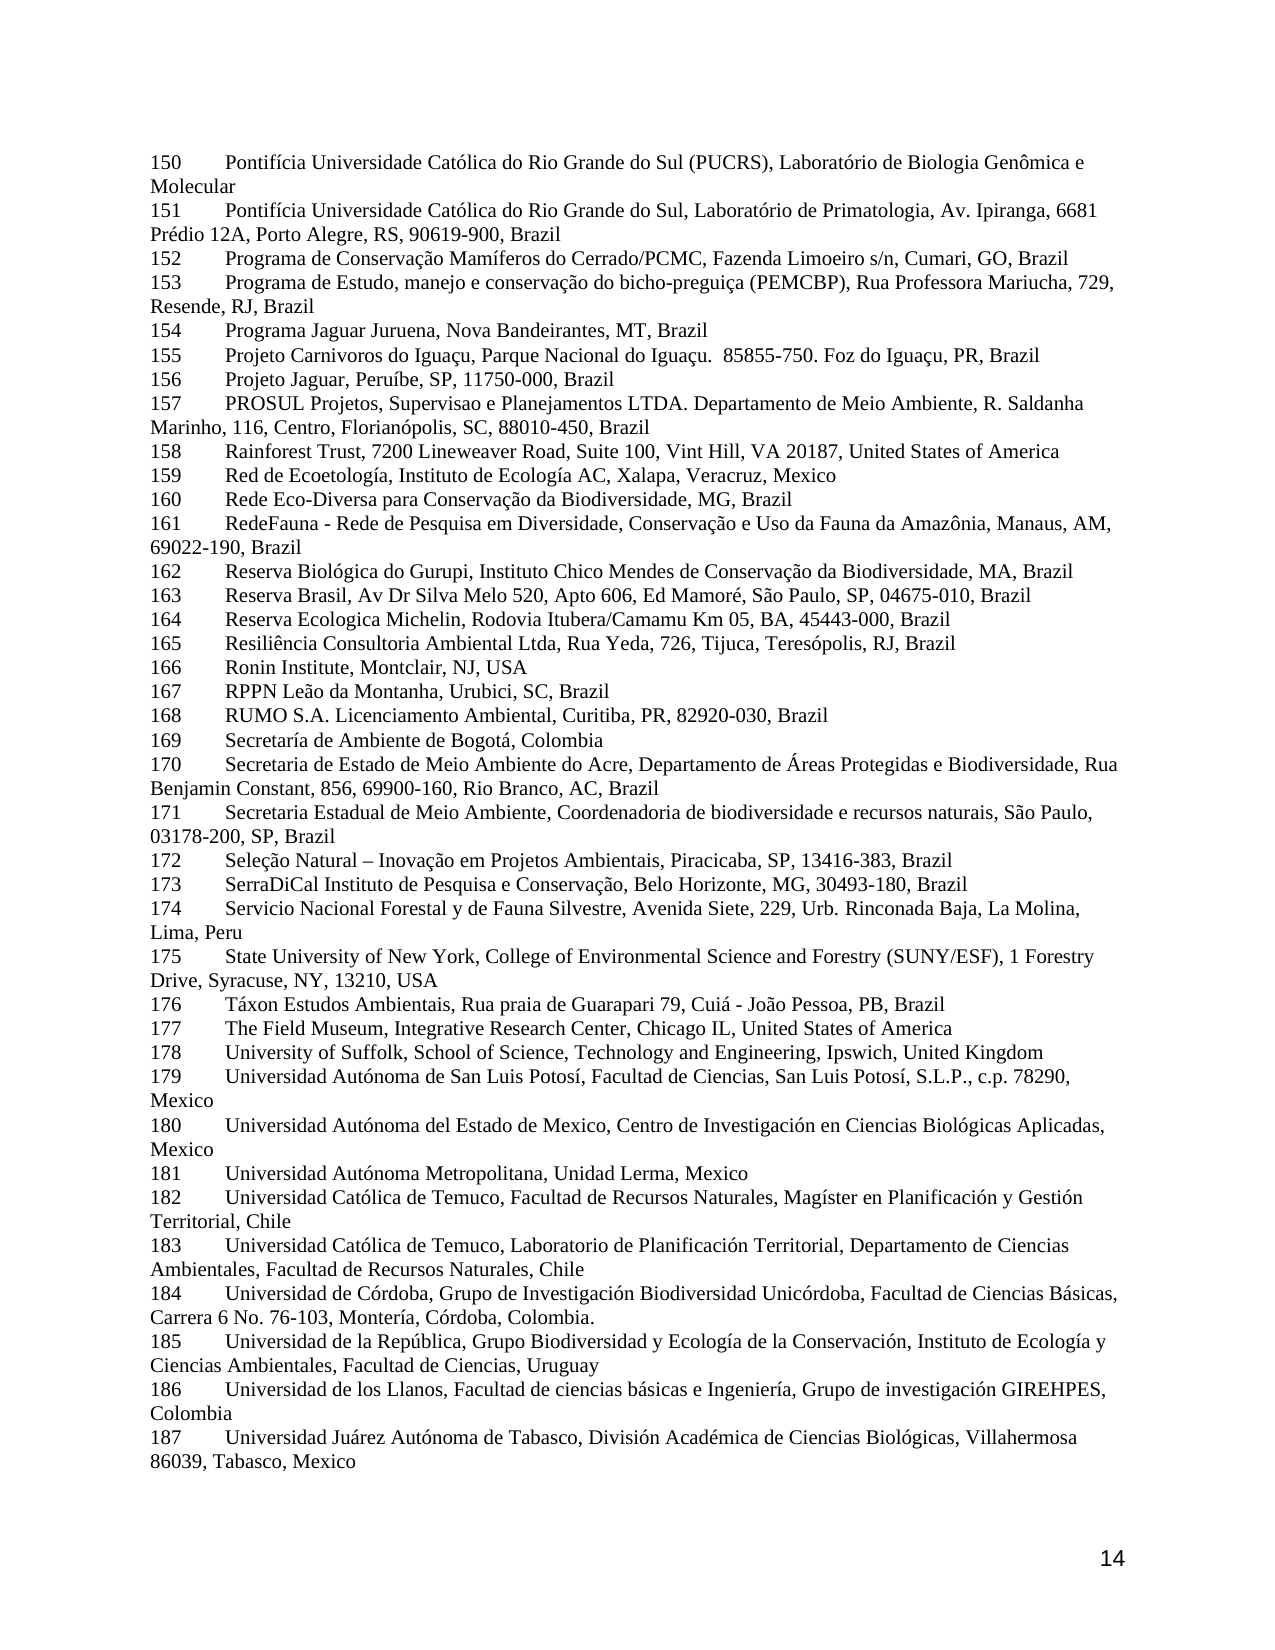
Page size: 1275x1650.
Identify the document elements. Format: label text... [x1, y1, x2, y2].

text 181 Universidad Autónoma Metropolitana, Unidad Lerma, Mexico [150, 1161, 1125, 1185]
text 182 Universidad Católica de Temuco, Facultad de Recursos Naturales, Magíster en Planificación y Gestión Territorial, Chile [150, 1185, 1125, 1233]
text 158 Rainforest Trust, 7200 Lineweaver Road, Suite 100, Vint Hill, VA 20187, United States of America [150, 439, 1125, 463]
text 163 Reserva Brasil, Av Dr Silva Melo 520, Apto 606, Ed Mamoré, São Paulo, SP, 04675-010, Brazil [150, 583, 1125, 607]
text 177 The Field Museum, Integrative Research Center, Chicago IL, United States of America [150, 1016, 1125, 1040]
text 157 PROSUL Projetos, Supervisao e Planejamentos LTDA. Departamento de Meio Ambiente, R. Saldanha Marinho, 116, Centro, Florianópolis, SC, 88010-450, Brazil [150, 391, 1125, 439]
text 168 RUMO S.A. Licenciamento Ambiental, Curitiba, PR, 82920-030, Brazil [150, 703, 1125, 727]
text 180 Universidad Autónoma del Estado de Mexico, Centro de Investigación en Ciencias Biológicas Aplicadas, Mexico [150, 1112, 1125, 1161]
text 161 RedeFauna - Rede de Pesquisa em Diversidade, Conservação e Uso da Fauna da Amazônia, Manaus, AM, 69022-190, Brazil [150, 511, 1125, 559]
text 162 Reserva Biológica do Gurupi, Instituto Chico Mendes de Conservação da Biodiversidade, MA, Brazil [150, 559, 1125, 583]
text 176 Táxon Estudos Ambientais, Rua praia de Guarapari 79, Cuiá - João Pessoa, PB, Brazil [150, 992, 1125, 1016]
text 184 Universidad de Córdoba, Grupo de Investigación Biodiversidad Unicórdoba, Facultad de Ciencias Básicas, Carrera 6 No. 76-103, Montería, Córdoba, Colombia. [150, 1281, 1125, 1329]
text 171 Secretaria Estadual de Meio Ambiente, Coordenadoria de biodiversidade e recursos naturais, São Paulo, 03178-200, SP, Brazil [150, 800, 1125, 848]
text 173 SerraDiCal Instituto de Pesquisa e Conservação, Belo Horizonte, MG, 30493-180, Brazil [150, 872, 1125, 896]
text 169 Secretaría de Ambiente de Bogotá, Colombia [150, 727, 1125, 752]
text 156 Projeto Jaguar, Peruíbe, SP, 11750-000, Brazil [150, 367, 1125, 391]
text 164 Reserva Ecologica Michelin, Rodovia Itubera/Camamu Km 05, BA, 45443-000, Brazil [150, 607, 1125, 631]
text 154 Programa Jaguar Juruena, Nova Bandeirantes, MT, Brazil [150, 318, 1125, 342]
text 167 RPPN Leão da Montanha, Urubici, SC, Brazil [150, 679, 1125, 703]
text 165 Resiliência Consultoria Ambiental Ltda, Rua Yeda, 726, Tijuca, Teresópolis, RJ, Brazil [150, 631, 1125, 655]
text 179 Universidad Autónoma de San Luis Potosí, Facultad de Ciencias, San Luis Potosí, S.L.P., c.p. 78290, Mexico [150, 1064, 1125, 1112]
text 174 Servicio Nacional Forestal y de Fauna Silvestre, Avenida Siete, 229, Urb. Rinconada Baja, La Molina, Lima, Peru [150, 896, 1125, 944]
text 178 University of Suffolk, School of Science, Technology and Engineering, Ipswich, United Kingdom [150, 1040, 1125, 1064]
text 186 Universidad de los Llanos, Facultad de ciencias básicas e Ingeniería, Grupo de investigación GIREHPES, Colombia [150, 1377, 1125, 1425]
text 170 Secretaria de Estado de Meio Ambiente do Acre, Departamento de Áreas Protegidas e Biodiversidade, Rua Benjamin Constant, 856, 69900-160, Rio Branco, AC, Brazil [150, 752, 1125, 800]
text 155 Projeto Carnivoros do Iguaçu, Parque Nacional do Iguaçu. 85855-750. Foz do Iguaçu, PR, Brazil [150, 342, 1125, 367]
text 185 Universidad de la República, Grupo Biodiversidad y Ecología de la Conservación, Instituto de Ecología y Ciencias Ambientales, Facultad de Ciencias, Uruguay [150, 1329, 1125, 1377]
text 183 Universidad Católica de Temuco, Laboratorio de Planificación Territorial, Departamento de Ciencias Ambientales, Facultad de Recursos Naturales, Chile [150, 1233, 1125, 1281]
text 160 Rede Eco-Diversa para Conservação da Biodiversidade, MG, Brazil [150, 487, 1125, 511]
text 152 Programa de Conservação Mamíferos do Cerrado/PCMC, Fazenda Limoeiro s/n, Cumari, GO, Brazil [150, 246, 1125, 270]
text 151 Pontifícia Universidade Católica do Rio Grande do Sul, Laboratório de Primatologia, Av. Ipiranga, 6681 Prédio 12A, Porto Alegre, RS, 90619-900, Brazil [150, 198, 1125, 246]
text 172 Seleção Natural – Inovação em Projetos Ambientais, Piracicaba, SP, 13416-383, Brazil [150, 848, 1125, 872]
text 150 Pontifícia Universidade Católica do Rio Grande do Sul (PUCRS), Laboratório de Biologia Genômica e Molecular [150, 150, 1125, 198]
text 187 Universidad Juárez Autónoma de Tabasco, División Académica de Ciencias Biológicas, Villahermosa 86039, Tabasco, Mexico [150, 1425, 1125, 1473]
text 175 State University of New York, College of Environmental Science and Forestry (SUNY/ESF), 1 Forestry Drive, Syracuse, NY, 13210, USA [150, 944, 1125, 992]
text 159 Red de Ecoetología, Instituto de Ecología AC, Xalapa, Veracruz, Mexico [150, 463, 1125, 487]
text 166 Ronin Institute, Montclair, NJ, USA [150, 655, 1125, 679]
text 153 Programa de Estudo, manejo e conservação do bicho-preguiça (PEMCBP), Rua Professora Mariucha, 729, Resende, RJ, Brazil [150, 270, 1125, 318]
